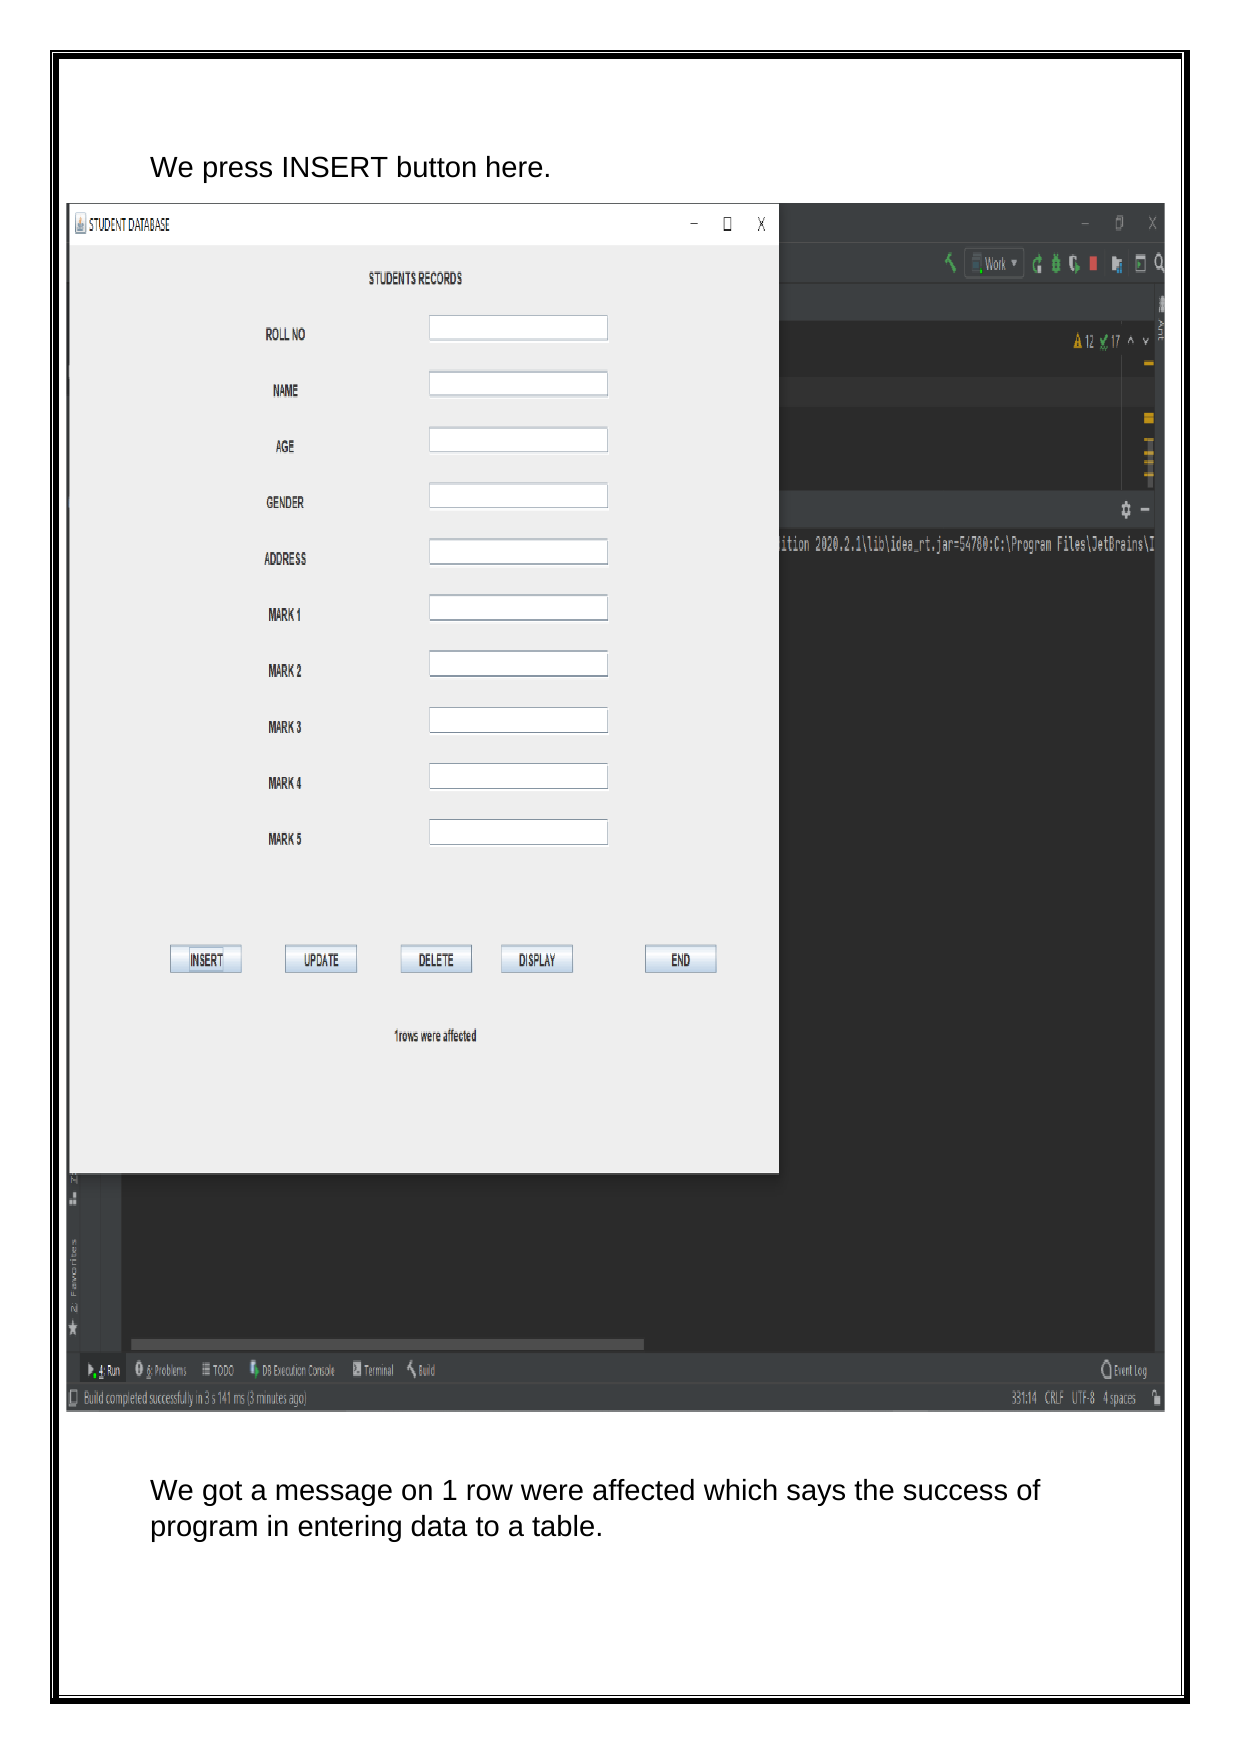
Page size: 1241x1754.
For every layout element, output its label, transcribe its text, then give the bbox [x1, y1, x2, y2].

text We got a message on 1 row were affected which says the success of program in entering data to a table. [150, 1409, 1090, 1543]
picture [64, 203, 1165, 1409]
text We press INSERT button here. [150, 150, 1090, 183]
